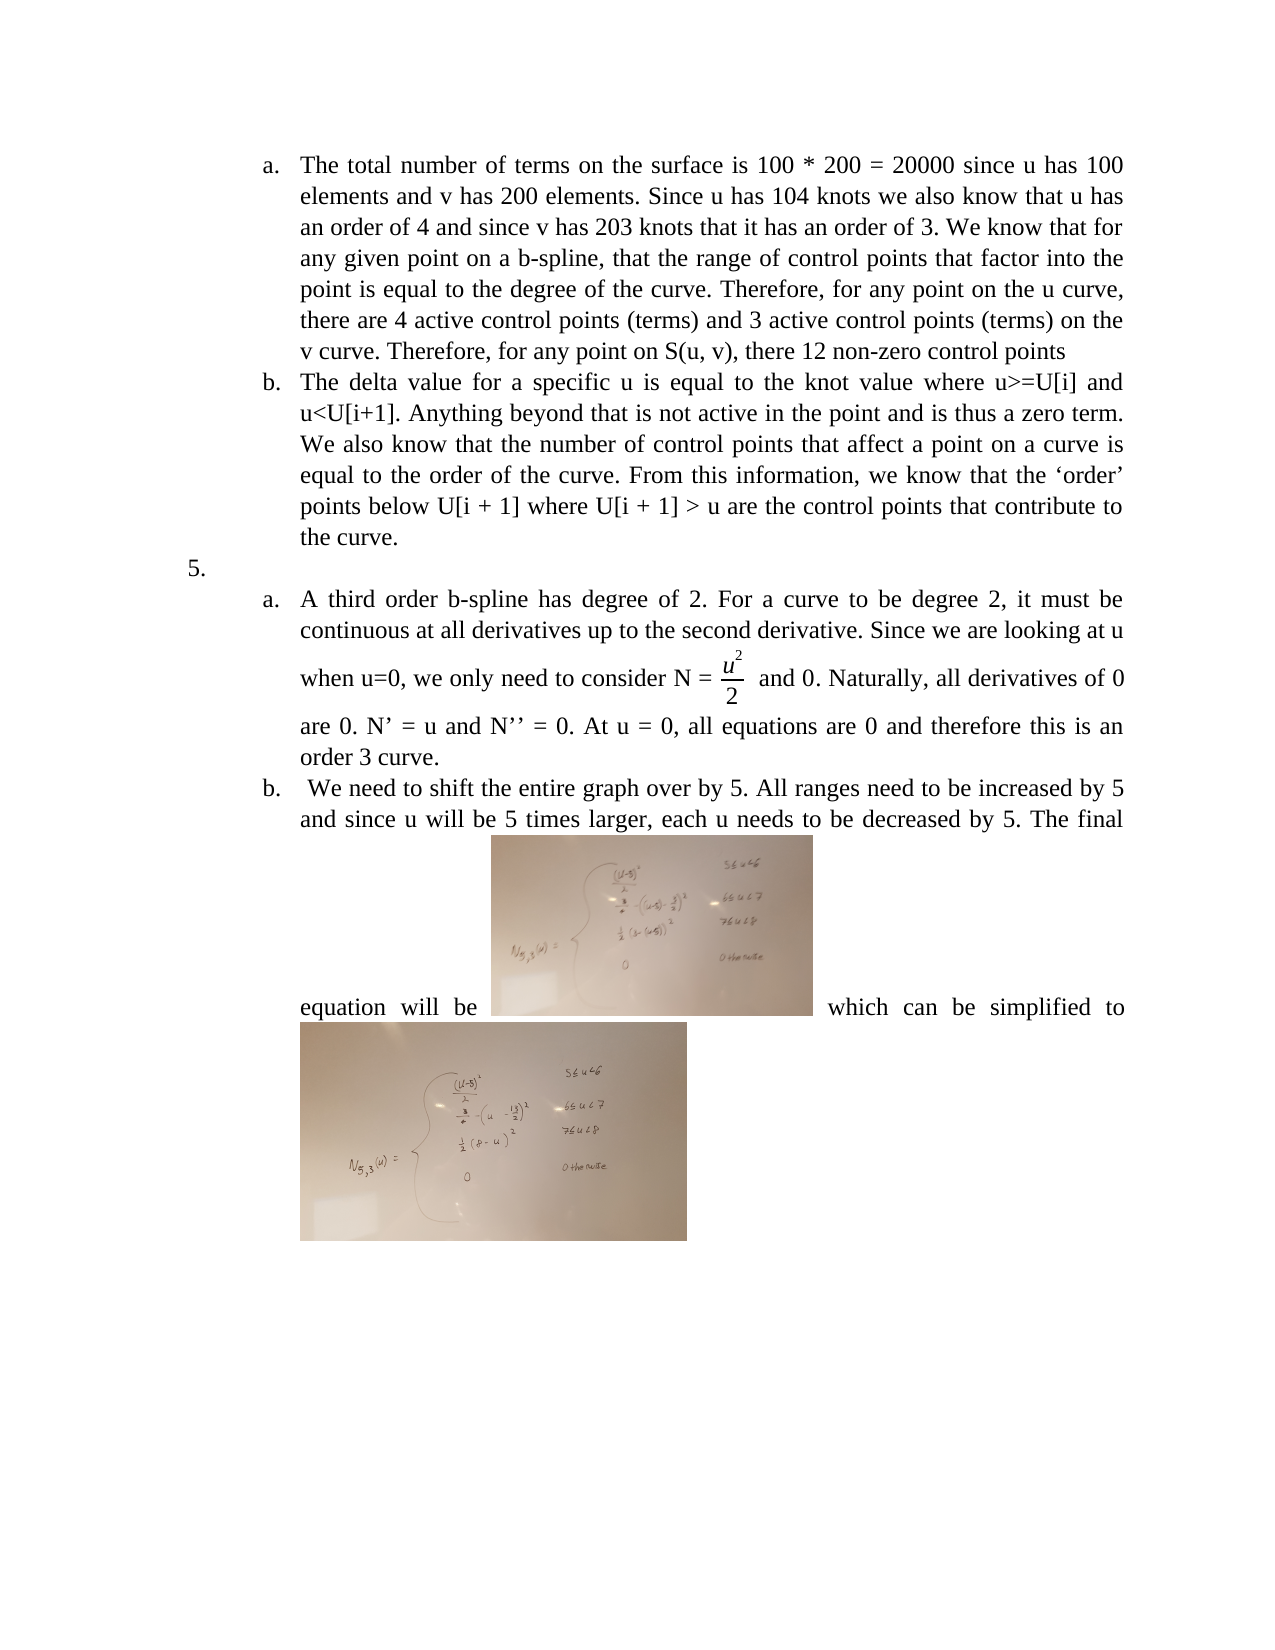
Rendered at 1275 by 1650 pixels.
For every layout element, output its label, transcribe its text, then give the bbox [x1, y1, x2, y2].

list A third order b-spline has degree of 2. For a curve to be degree 2, it must be continuous at all derivatives up to the second derivative. Since we are looking at u when u=0, we only need to consider N = and . Naturally, all derivatives of 0 are 0. N’ = u and N’’ = 0. At u = 0, all equations are 0 and therefore this is an order 3 curve. [262, 584, 1125, 771]
picture [491, 835, 813, 1016]
picture [300, 1022, 687, 1241]
list The delta value for a specific u is equal to the knot value where u>=U[i] and u<U[i+1]. Anything beyond that is not active in the point and is thus a zero term. We also know that the number of control points that affect a point on a curve is equal to the order of the curve. From this information, we know that the ‘order’ points below U[i + 1] where U[i + 1] > u are the control points that contribute to the curve. [262, 367, 1125, 551]
list The total number of terms on the surface is 100 * 200 = 20000 since u has 100 elements and v has 200 elements. Since u has 104 knots we also know that u has an order of 4 and since v has 203 knots that it has an order of 3. We know that for any given point on a b-spline, that the range of control points that factor into the point is equal to the degree of the curve. Therefore, for any point on the u curve, there are 4 active control points (terms) and 3 active control points (terms) on the v curve. Therefore, for any point on S(u, v), there 12 non-zero control points [262, 150, 1125, 365]
